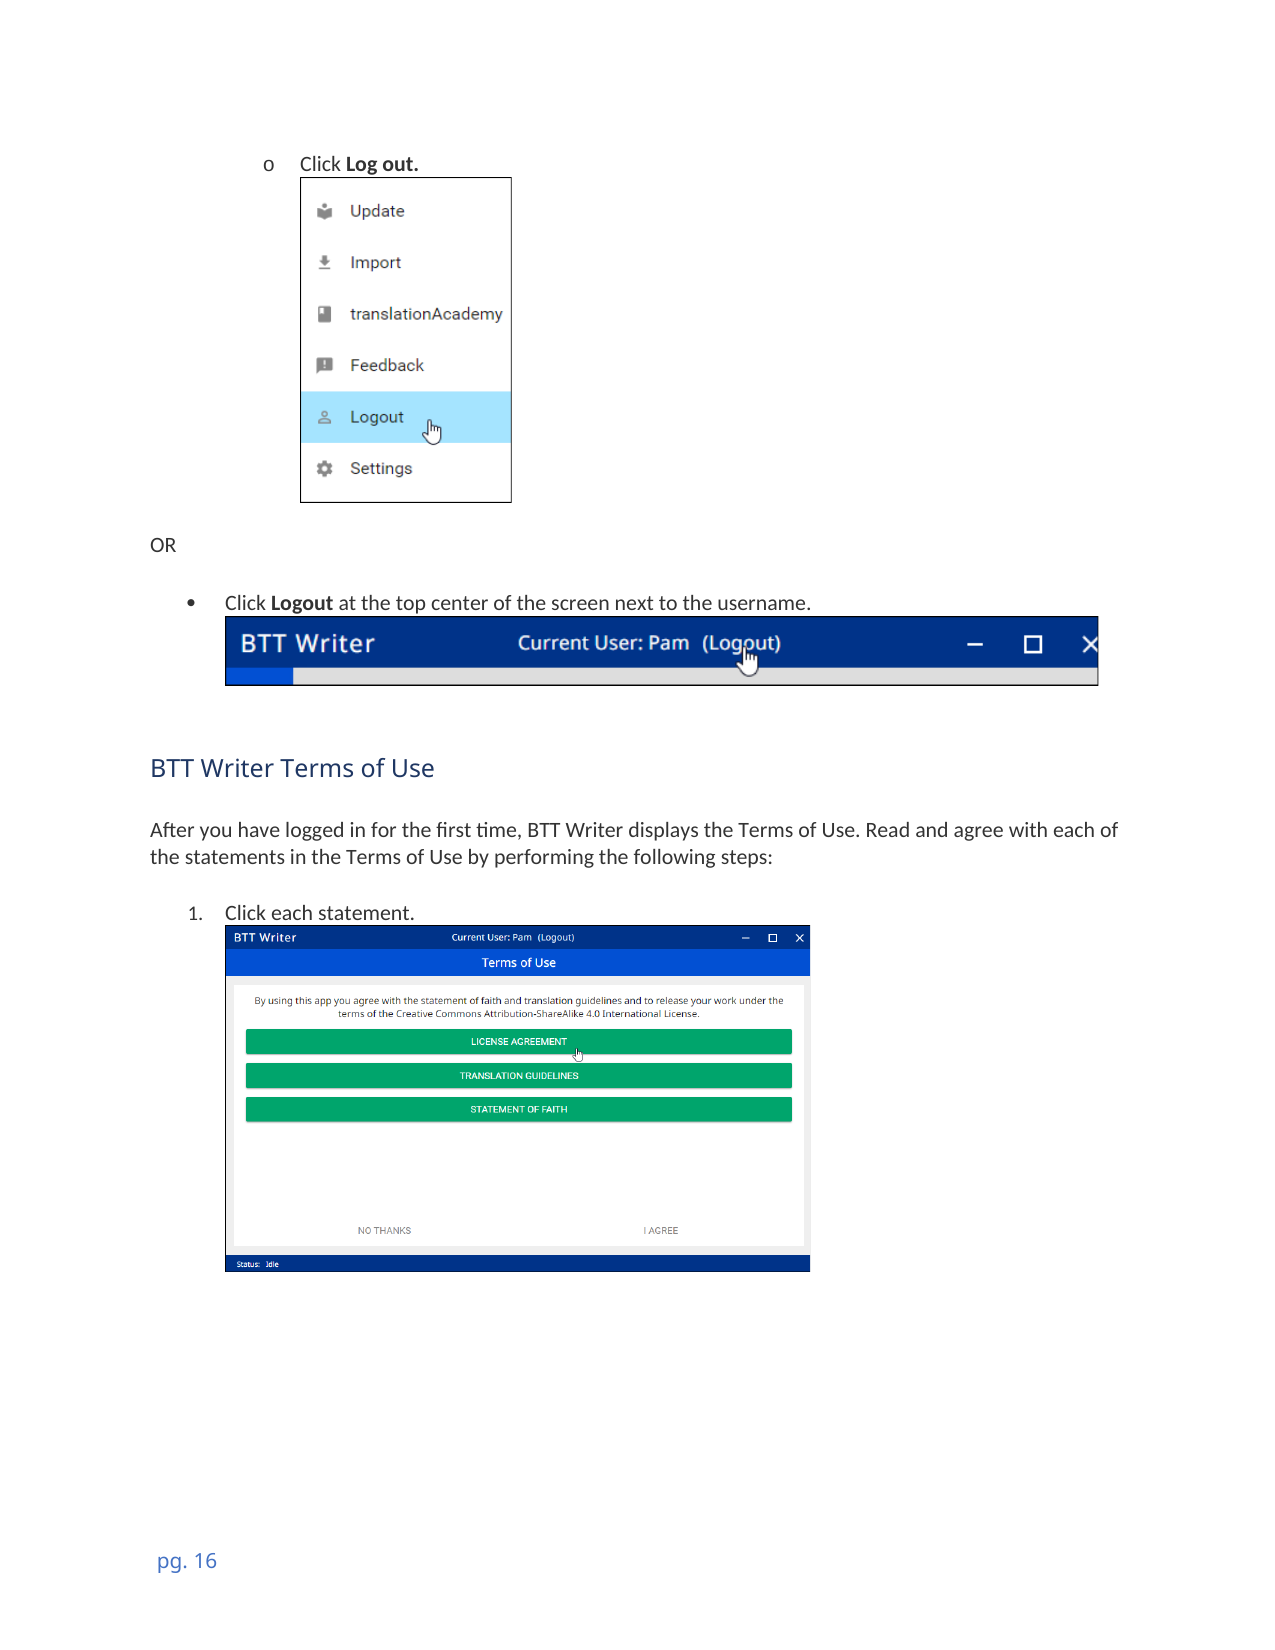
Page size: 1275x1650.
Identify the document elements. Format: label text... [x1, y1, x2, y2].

picture [300, 177, 512, 503]
list Click Log out. [262, 150, 1125, 502]
picture [225, 616, 1099, 686]
text After you have logged in for the first time, BTT Writer displays the Terms of Use. Read and agree with each of the statements in the Terms of Use by performing the following steps: [150, 816, 1125, 870]
picture [225, 925, 811, 1272]
subtitle BTT Writer Terms of Use [150, 751, 1125, 784]
text OR [150, 532, 1125, 558]
